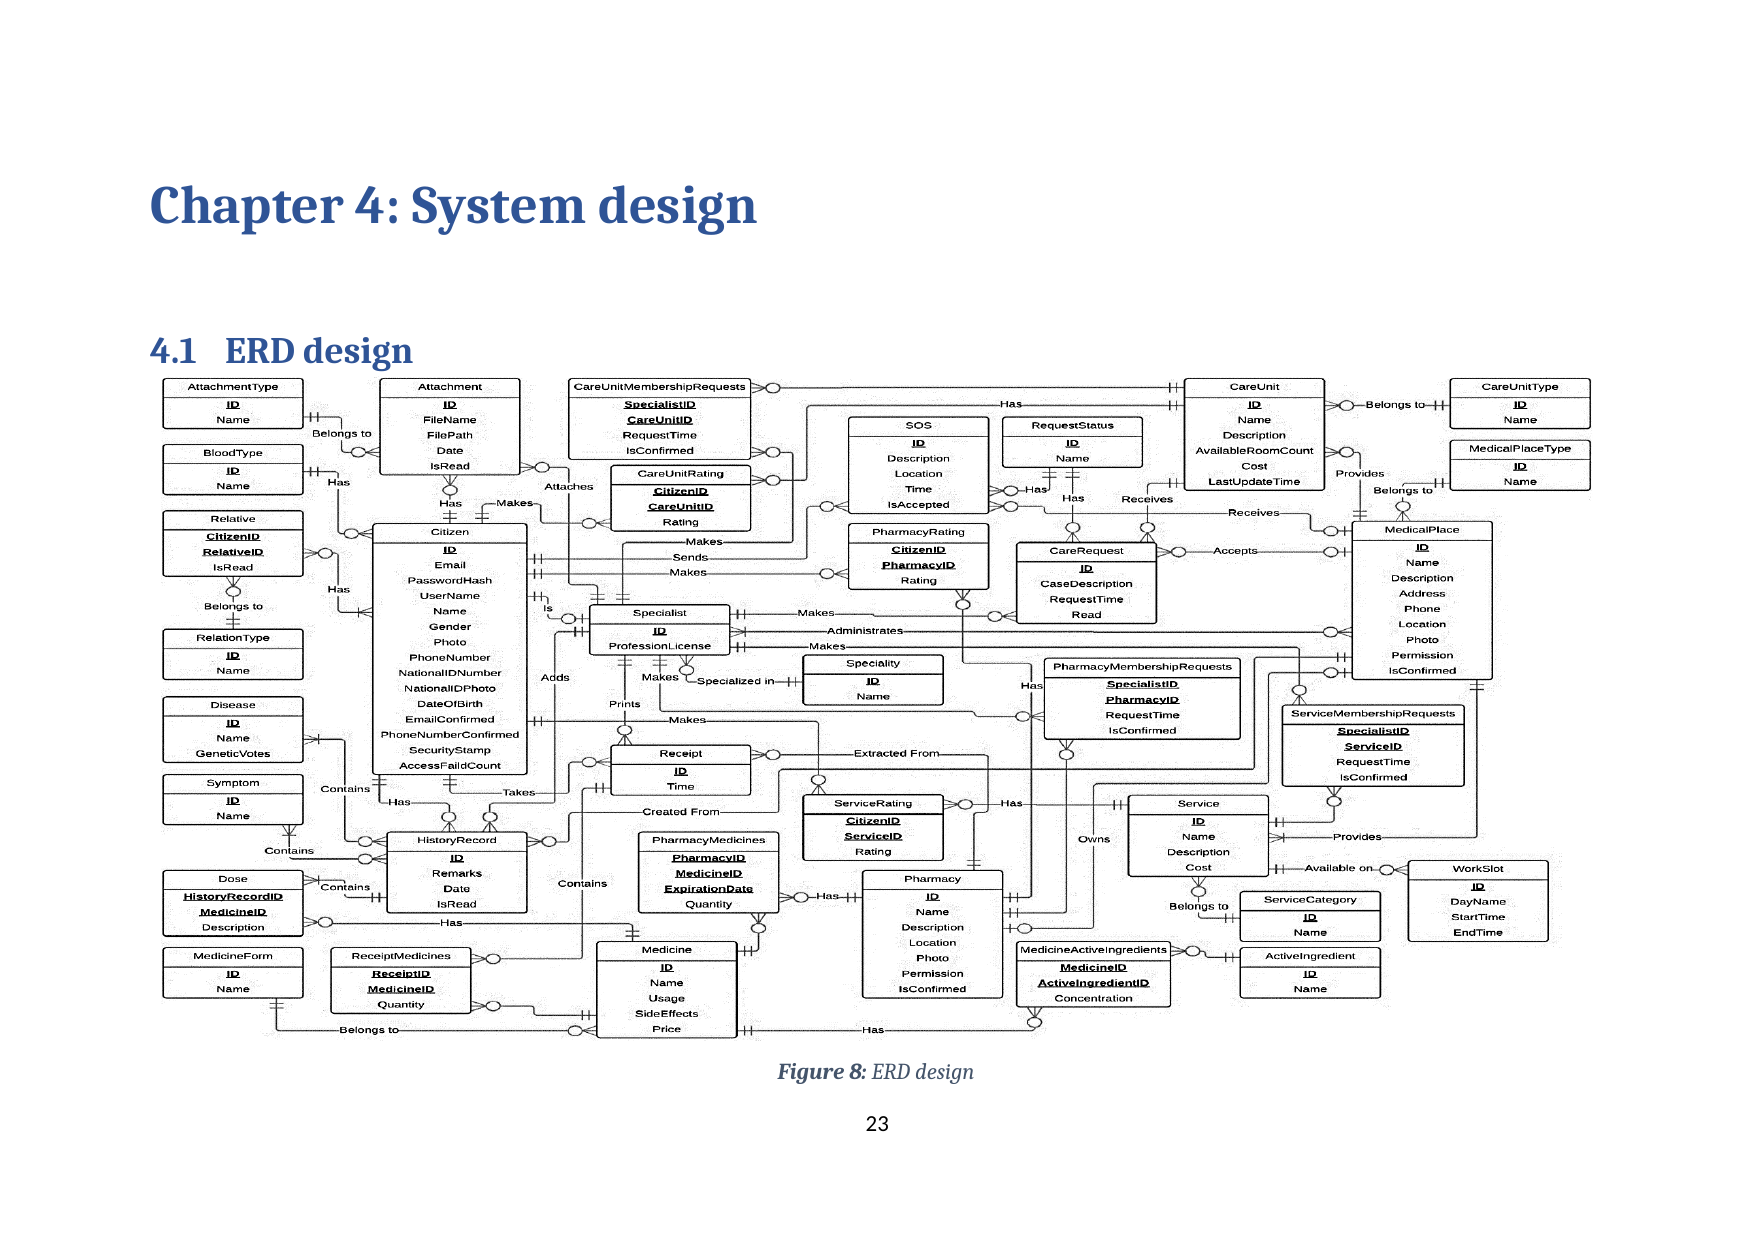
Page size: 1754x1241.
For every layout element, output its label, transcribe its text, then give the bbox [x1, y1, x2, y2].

picture [161, 376, 1593, 1041]
text Figure 8: ERD design [150, 1059, 1604, 1086]
subtitle 4.1 ERD design [150, 330, 1604, 373]
subtitle Chapter 4: System design [150, 175, 1604, 237]
